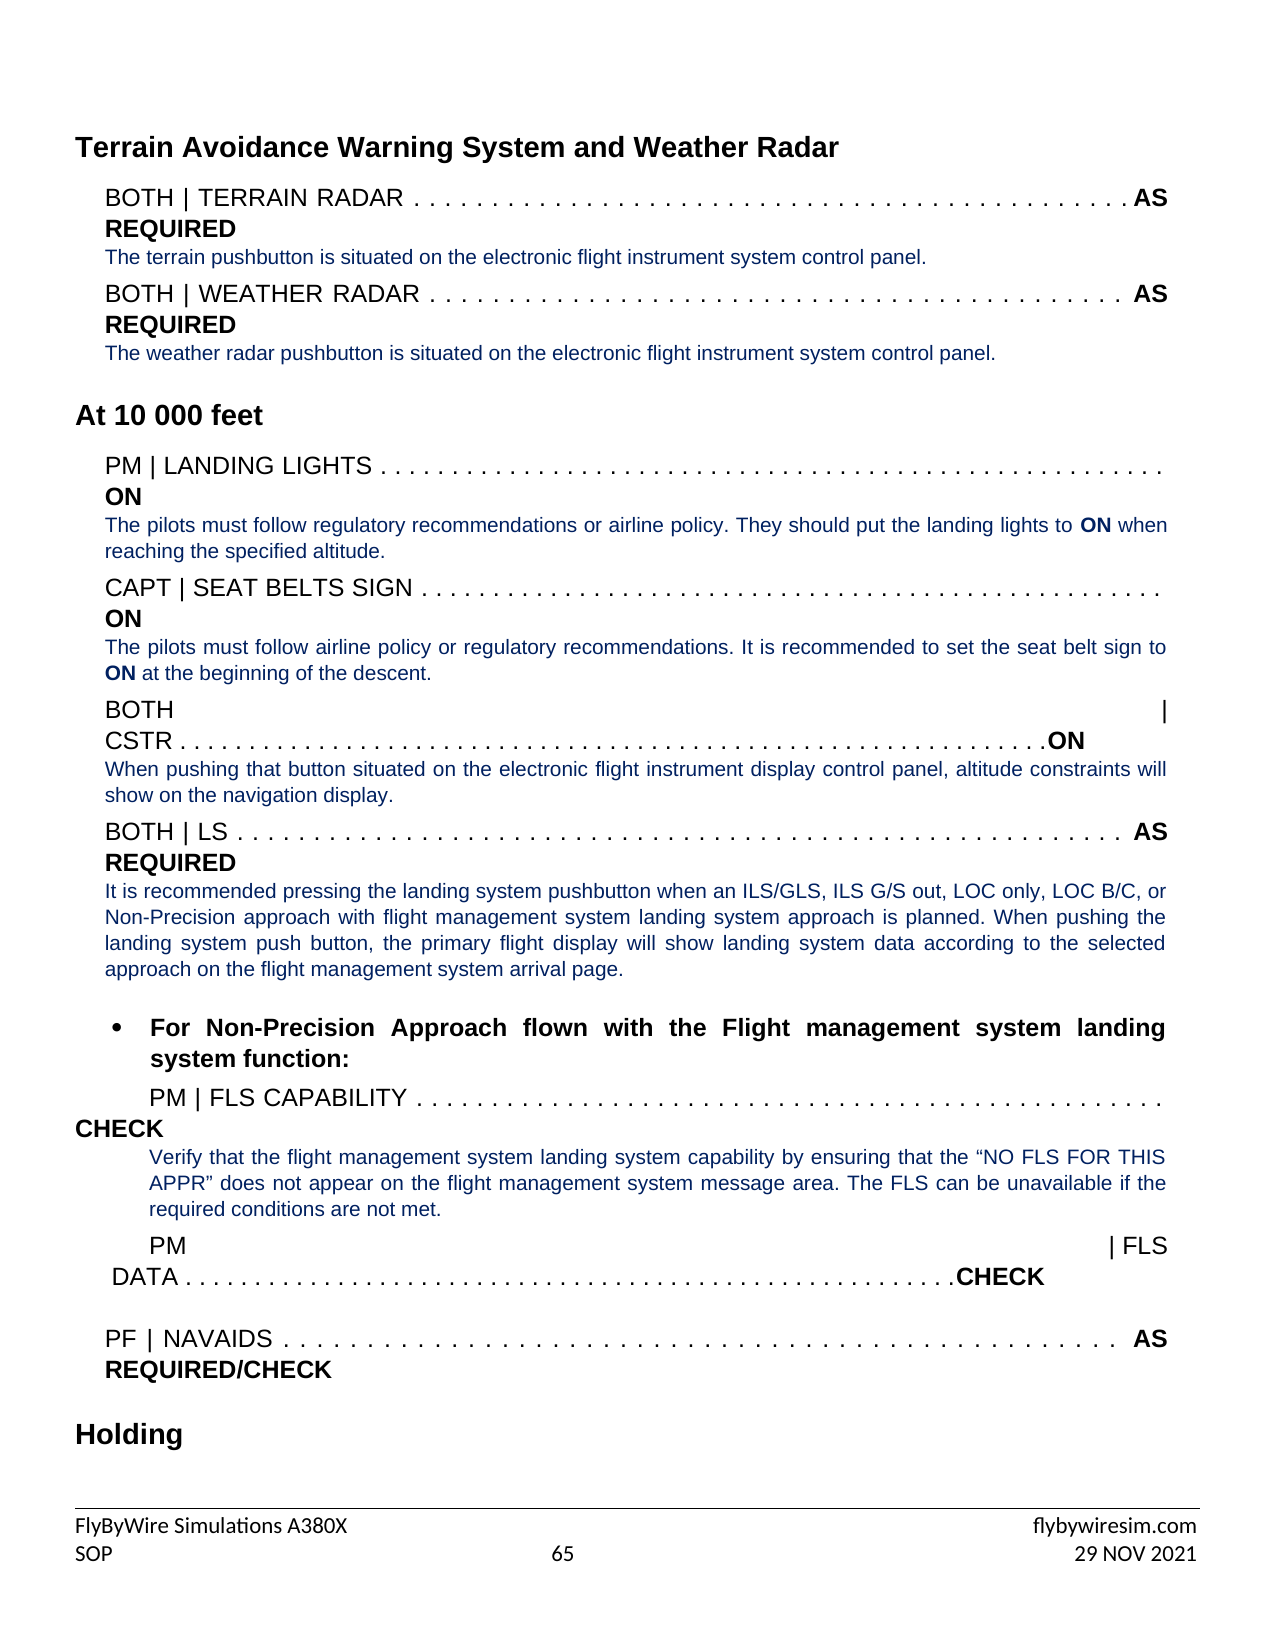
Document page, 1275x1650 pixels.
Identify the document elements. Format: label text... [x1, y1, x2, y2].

text It is recommended pressing the landing system pushbutton when an ILS/GLS, ILS G/S out, LOC only, LOC B/C, or Non-Precision approach with flight management system landing system approach is planned. When pushing the landing system push button, the primary flight display will show landing system data according to the selected approach on the flight management system arrival page. [104, 879, 1168, 980]
text Terrain Avoidance Warning System and Weather Radar [75, 130, 1168, 163]
text Holding [75, 1417, 1168, 1451]
list For Non-Precision Approach flown with the Flight management system landing system function: [112, 1012, 1168, 1072]
text PM | LANDING LIGHTS . . . . . . . . . . . . . . . . . . . . . . . . . . . . . . . . . . . . . . . . . . . . . . . . . . . . . . . ON [104, 451, 1168, 510]
text When pushing that button situated on the electronic flight instrument display control panel, altitude constraints will show on the navigation display. [104, 757, 1168, 807]
text BOTH | CSTR . . . . . . . . . . . . . . . . . . . . . . . . . . . . . . . . . . . . . . . . . . . . . . . . . . . . . . . . . . . . . . .ON [104, 695, 1168, 754]
text The pilots must follow regulatory recommendations or airline policy. They should put the landing lights to ON when reaching the specified altitude. [104, 513, 1168, 562]
text BOTH | TERRAIN RADAR . . . . . . . . . . . . . . . . . . . . . . . . . . . . . . . . . . . . . . . . . . . . . .AS REQUIRED [104, 183, 1168, 242]
text BOTH | WEATHER RADAR . . . . . . . . . . . . . . . . . . . . . . . . . . . . . . . . . . . . . . . . . . . . AS REQUIRED [104, 279, 1168, 339]
text The terrain pushbutton is situated on the electronic flight instrument system control panel. [104, 245, 1168, 269]
text PF | NAVAIDS . . . . . . . . . . . . . . . . . . . . . . . . . . . . . . . . . . . . . . . . . . . . . . . . . . AS REQUIRED/CHECK [104, 1324, 1168, 1384]
text CAPT | SEAT BELTS SIGN . . . . . . . . . . . . . . . . . . . . . . . . . . . . . . . . . . . . . . . . . . . . . . . . . . . . ON [104, 573, 1168, 632]
text BOTH | LS . . . . . . . . . . . . . . . . . . . . . . . . . . . . . . . . . . . . . . . . . . . . . . . . . . . . . . . . . . AS REQUIRED [104, 817, 1168, 877]
text PM | FLS CAPABILITY . . . . . . . . . . . . . . . . . . . . . . . . . . . . . . . . . . . . . . . . . . . . . . . . . . CHECK [75, 1083, 1168, 1143]
text Verify that the flight management system landing system capability by ensuring that the “NO FLS FOR THIS APPR” does not appear on the flight management system message area. The FLS can be unavailable if the required conditions are not met. [149, 1145, 1168, 1221]
text The weather radar pushbutton is situated on the electronic flight instrument system control panel. [104, 341, 1168, 365]
text PM | FLS DATA . . . . . . . . . . . . . . . . . . . . . . . . . . . . . . . . . . . . . . . . . . . . . . . . . . . . . . . .CHECK [111, 1231, 1168, 1291]
text The pilots must follow airline policy or regulatory recommendations. It is recommended to set the seat belt sign to ON at the beginning of the descent. [104, 635, 1168, 684]
text At 10 000 feet [75, 398, 1168, 431]
